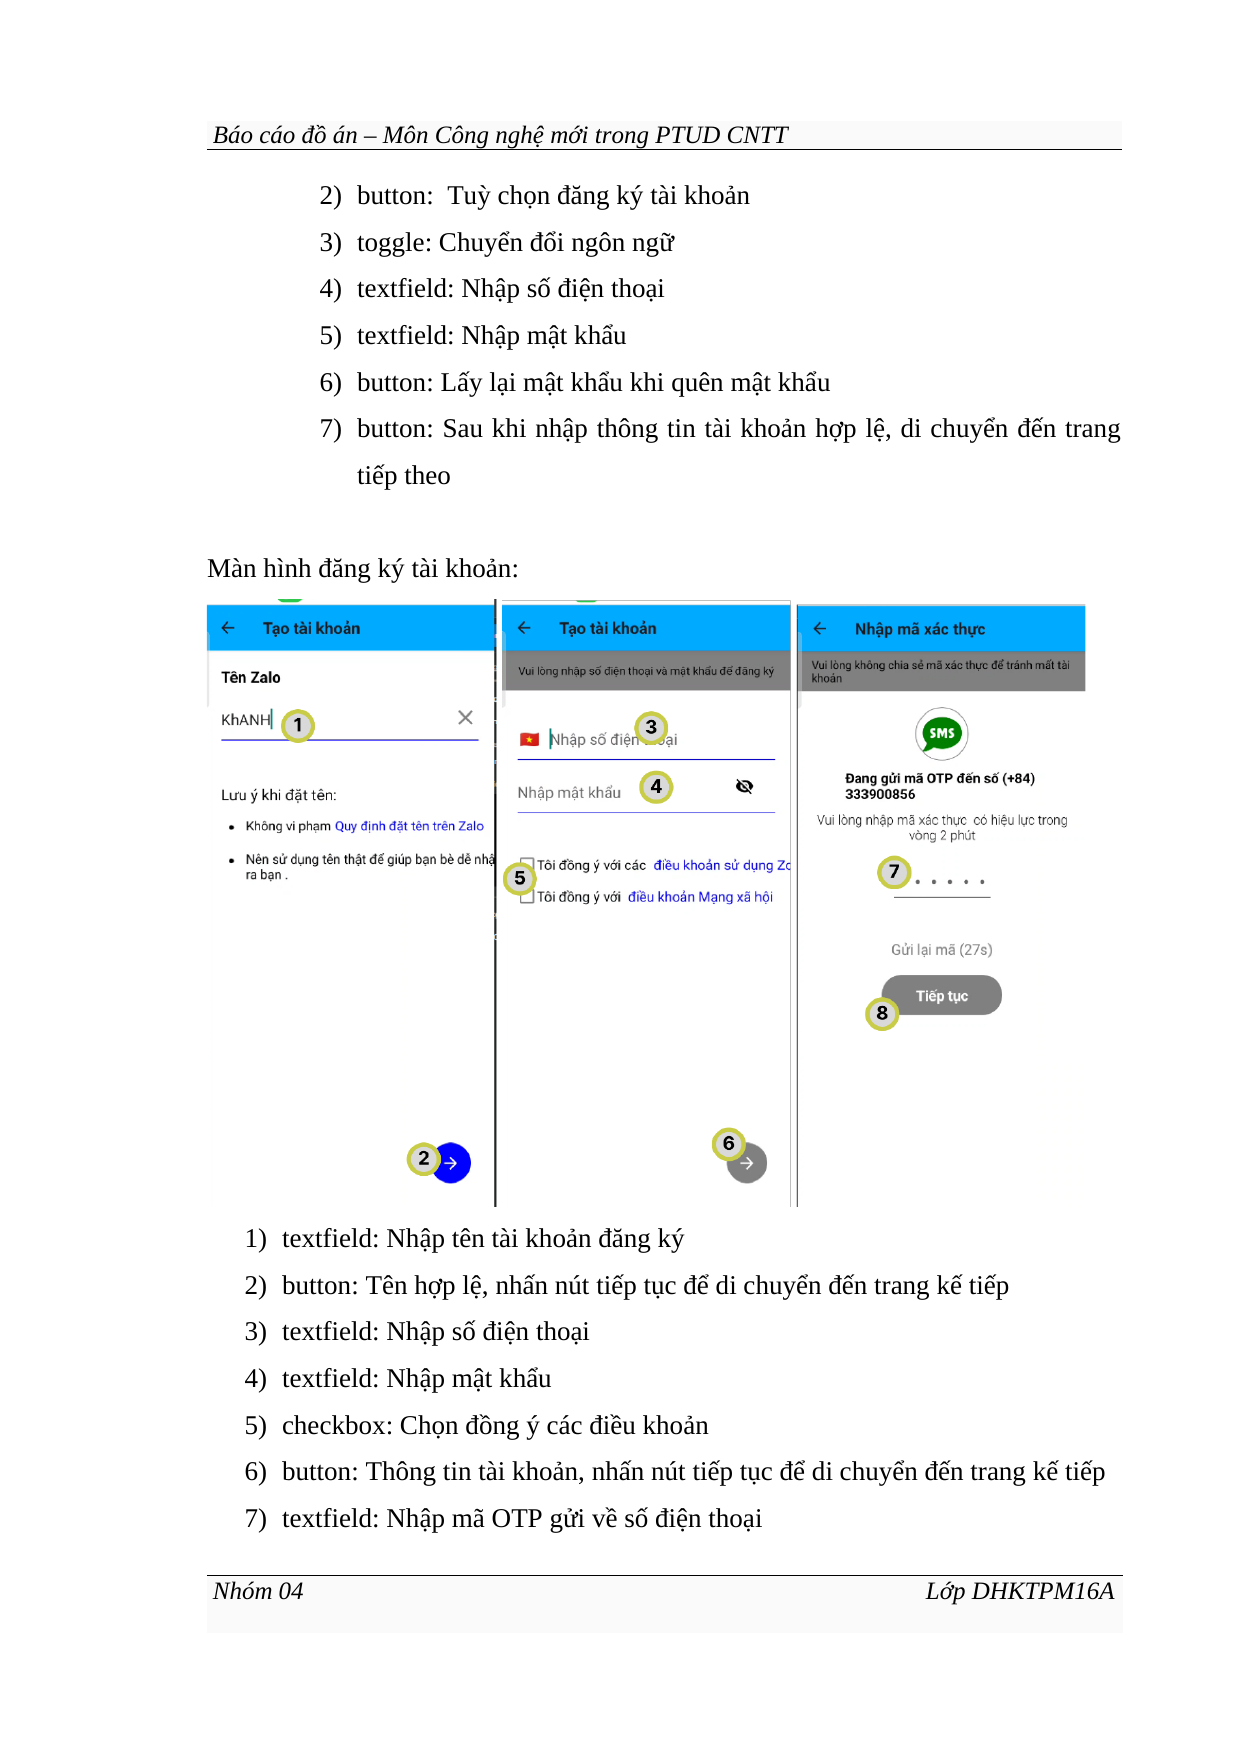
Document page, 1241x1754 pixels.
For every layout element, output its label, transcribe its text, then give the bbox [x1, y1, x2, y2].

list button: Lấy lại mật khẩu khi quên mật khẩu [319, 366, 1122, 397]
list textfield: Nhập số điện thoại [244, 1316, 1122, 1347]
text Màn hình đăng ký tài khoản: [207, 552, 1122, 583]
list textfield: Nhập mã OTP gửi về số điện thoại [244, 1502, 1122, 1533]
list button: Tên hợp lệ, nhấn nút tiếp tục để di chuyển đến trang kế tiếp [244, 1269, 1122, 1300]
picture [266, 623, 270, 633]
list toggle: Chuyển đổi ngôn ngữ [319, 226, 1122, 257]
list textfield: Nhập tên tài khoản đăng ký [244, 1222, 1122, 1253]
list textfield: Nhập số điện thoại [319, 272, 1122, 303]
list textfield: Nhập mật khẩu [244, 1362, 1122, 1393]
picture [317, 622, 322, 633]
list button: Thông tin tài khoản, nhấn nút tiếp tục để di chuyển đến trang kế tiếp [244, 1456, 1122, 1487]
list textfield: Nhập mật khẩu [319, 319, 1122, 350]
picture [206, 599, 1086, 1207]
list button: Sau khi nhập thông tin tài khoản hợp lệ, di chuyển đến trang tiếp theo [319, 412, 1122, 490]
list button: Tuỳ chọn đăng ký tài khoản [319, 179, 1122, 210]
list checkbox: Chọn đồng ý các điều khoản [244, 1409, 1122, 1440]
